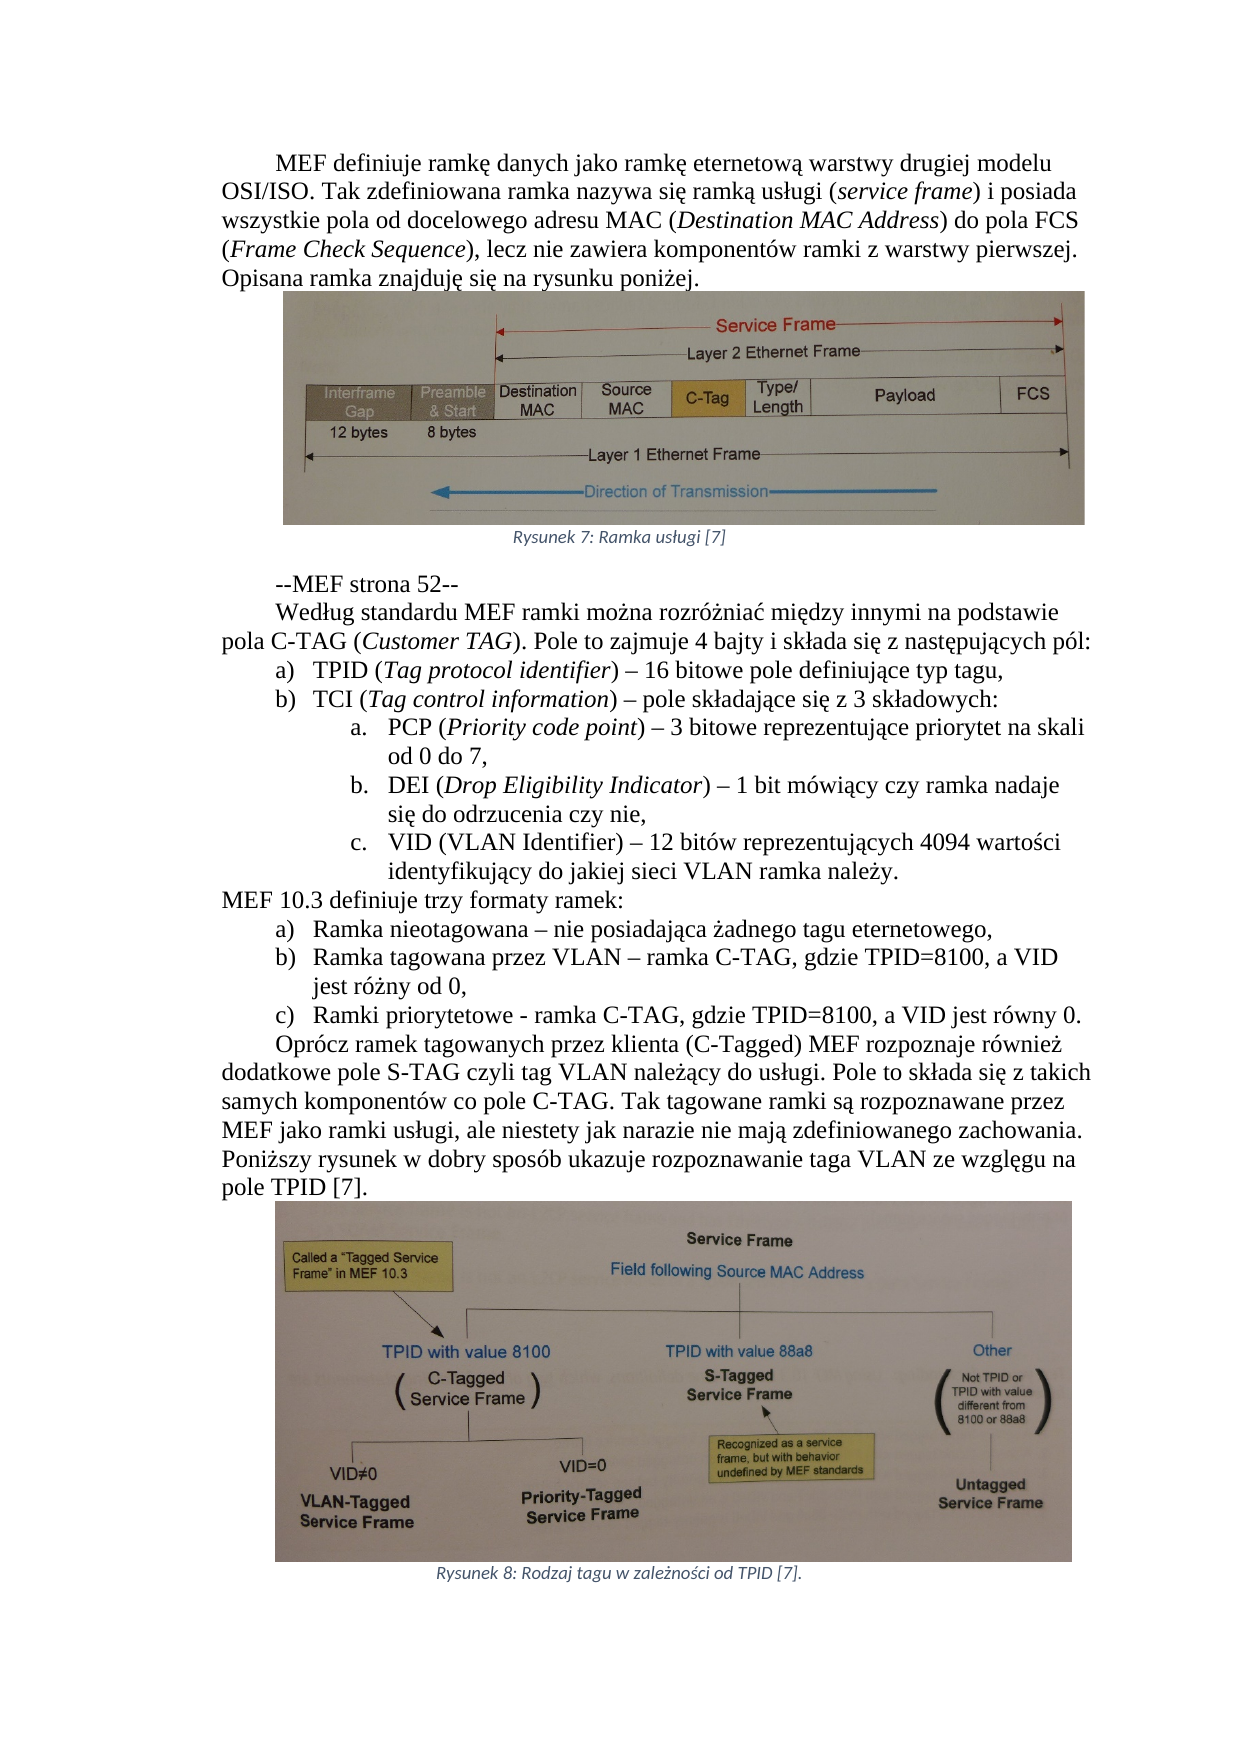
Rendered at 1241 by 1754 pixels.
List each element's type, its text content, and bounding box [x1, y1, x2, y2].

text MEF 10.3 definiuje trzy formaty ramek: [148, 885, 1093, 914]
picture [275, 1201, 1072, 1562]
list Ramka nieotagowana – nie posiadająca żadnego tagu eternetowego, [275, 914, 1093, 942]
list DEI (Drop Eligibility Indicator) – 1 bit mówiący czy ramka nadaje się do odrzucenia czy nie, [350, 770, 1093, 827]
text --MEF strona 52-- [221, 569, 1093, 597]
list TCI (Tag control information) – pole składające się z 3 składowych: [275, 684, 1093, 712]
text Rysunek 8: Rodzaj tagu w zależności od TPID [7]. [148, 1561, 1093, 1584]
text Oprócz ramek tagowanych przez klienta (C-Tagged) MEF rozpoznaje również dodatkowe pole S-TAG czyli tag VLAN należący do usługi. Pole to składa się z takich samych komponentów co pole C-TAG. Tak tagowane ramki są rozpoznawane przez MEF jako ramki usługi, ale niestety jak narazie nie mają zdefiniowanego zachowania. Poniższy rysunek w dobry sposób ukazuje rozpoznawanie taga VLAN ze wzglęgu na pole TPID [7]. [221, 1029, 1093, 1201]
text Rysunek 7: Ramka usługi [7] [148, 525, 1093, 548]
picture [283, 291, 1085, 525]
text Według standardu MEF ramki można rozróżniać między innymi na podstawie pola C-TAG (Customer TAG). Pole to zajmuje 4 bajty i składa się z następujących pól: [221, 597, 1093, 655]
list TPID (Tag protocol identifier) – 16 bitowe pole definiujące typ tagu, [275, 655, 1093, 684]
text MEF definiuje ramkę danych jako ramkę eternetową warstwy drugiej modelu OSI/ISO. Tak zdefiniowana ramka nazywa się ramką usługi (service frame) i posiada wszystkie pola od docelowego adresu MAC (Destination MAC Address) do pola FCS (Frame Check Sequence), lecz nie zawiera komponentów ramki z warstwy pierwszej. Opisana ramka znajduję się na rysunku poniżej. [221, 148, 1093, 291]
list Ramka tagowana przez VLAN – ramka C-TAG, gdzie TPID=8100, a VID jest różny od 0, [275, 942, 1093, 1000]
list PCP (Priority code point) – 3 bitowe reprezentujące priorytet na skali od 0 do 7, [350, 712, 1093, 770]
list VID (VLAN Identifier) – 12 bitów reprezentujących 4094 wartości identyfikujący do jakiej sieci VLAN ramka należy. [350, 827, 1093, 885]
list Ramki priorytetowe - ramka C-TAG, gdzie TPID=8100, a VID jest równy 0. [275, 1000, 1093, 1029]
